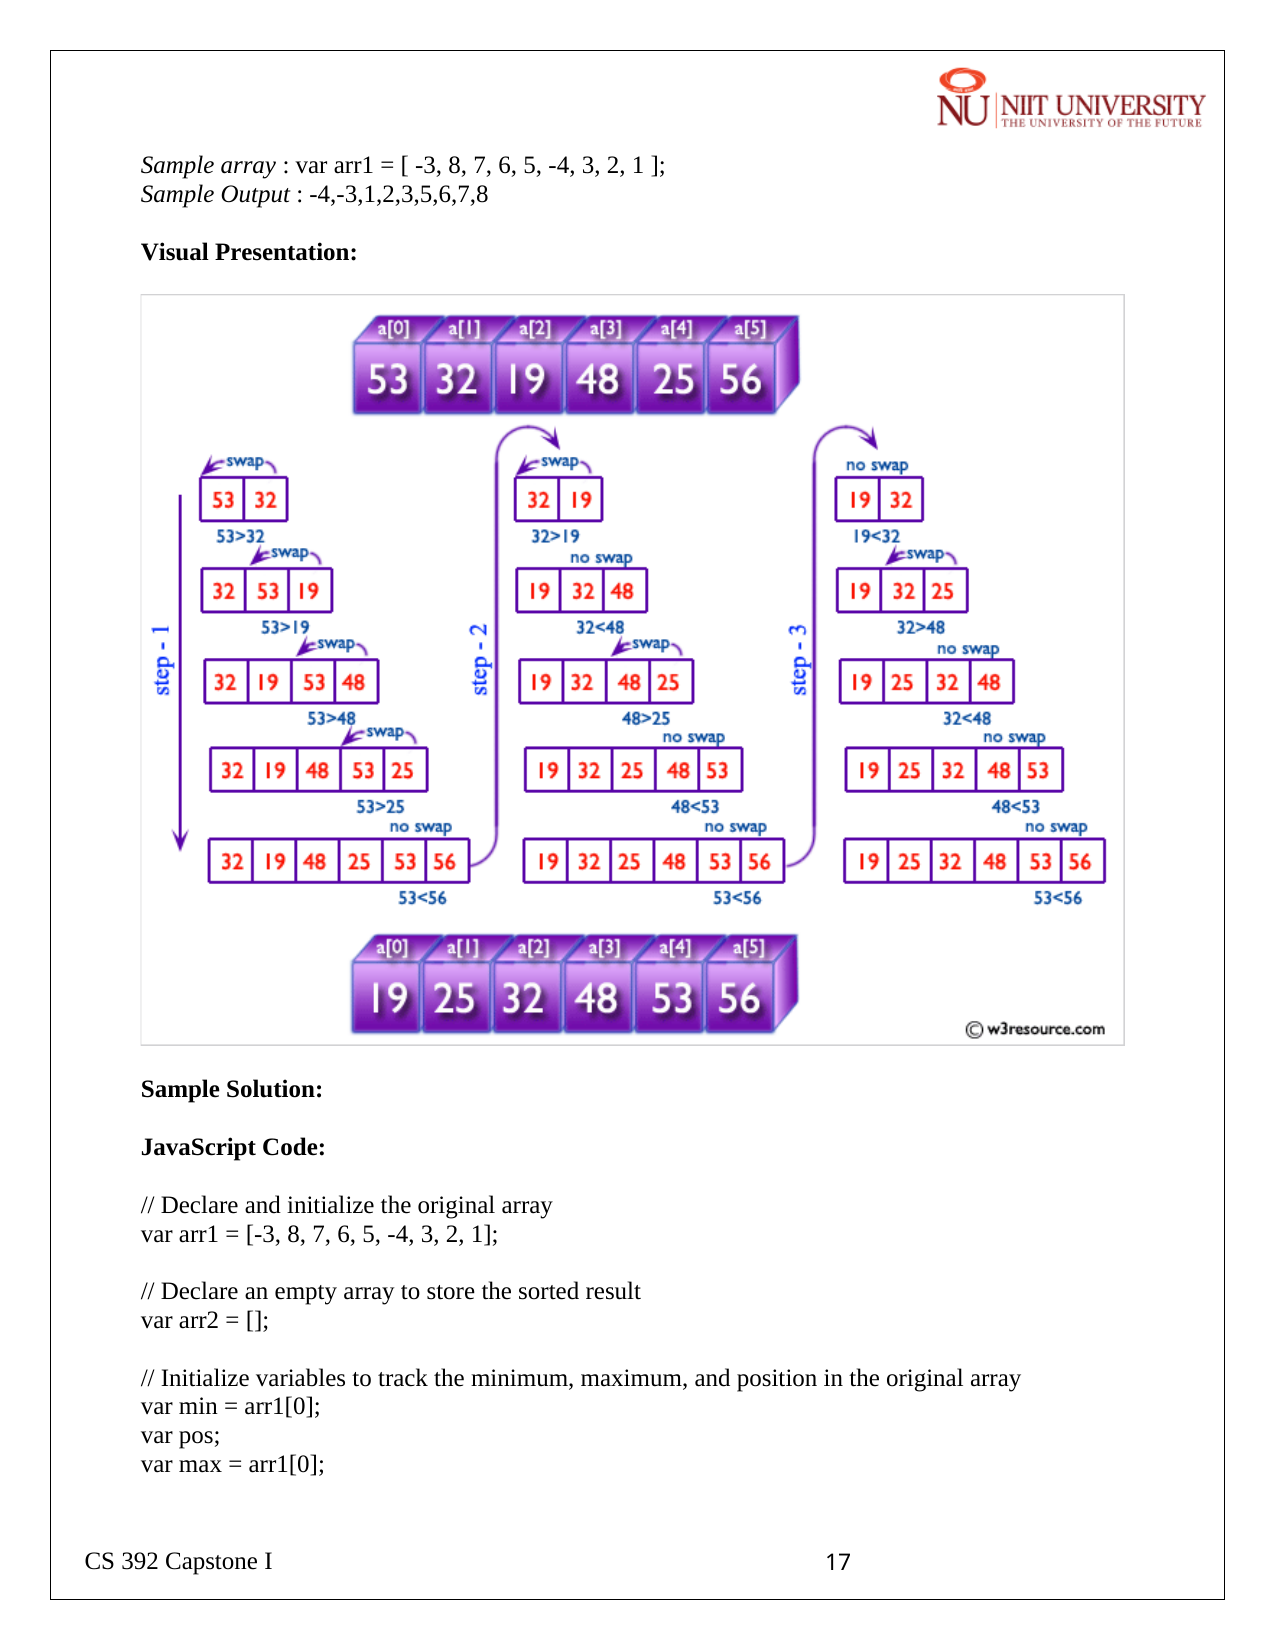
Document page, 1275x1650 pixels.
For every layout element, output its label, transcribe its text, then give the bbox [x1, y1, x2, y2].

text var pos; [141, 1420, 1125, 1449]
text // Declare and initialize the original array [141, 1190, 1125, 1219]
text // Declare an empty array to store the sorted result [141, 1276, 1125, 1305]
picture [140, 294, 1125, 1046]
text Sample array : var arr1 = [ -3, 8, 7, 6, 5, -4, 3, 2, 1 ]; Sample Output : -4,-3,1,2,3,5,6,7,8 [141, 150, 1125, 207]
text var arr1 = [-3, 8, 7, 6, 5, -4, 3, 2, 1]; [141, 1219, 1125, 1248]
text Sample Solution: [141, 1074, 1125, 1103]
text var max = arr1[0]; [141, 1449, 1125, 1478]
text var arr2 = []; [141, 1305, 1125, 1334]
text Visual Presentation: [141, 237, 1125, 265]
text // Initialize variables to track the minimum, maximum, and position in the original array [141, 1363, 1125, 1391]
picture [923, 57, 1218, 138]
text var min = arr1[0]; [141, 1391, 1125, 1420]
text JavaScript Code: [141, 1132, 1125, 1161]
